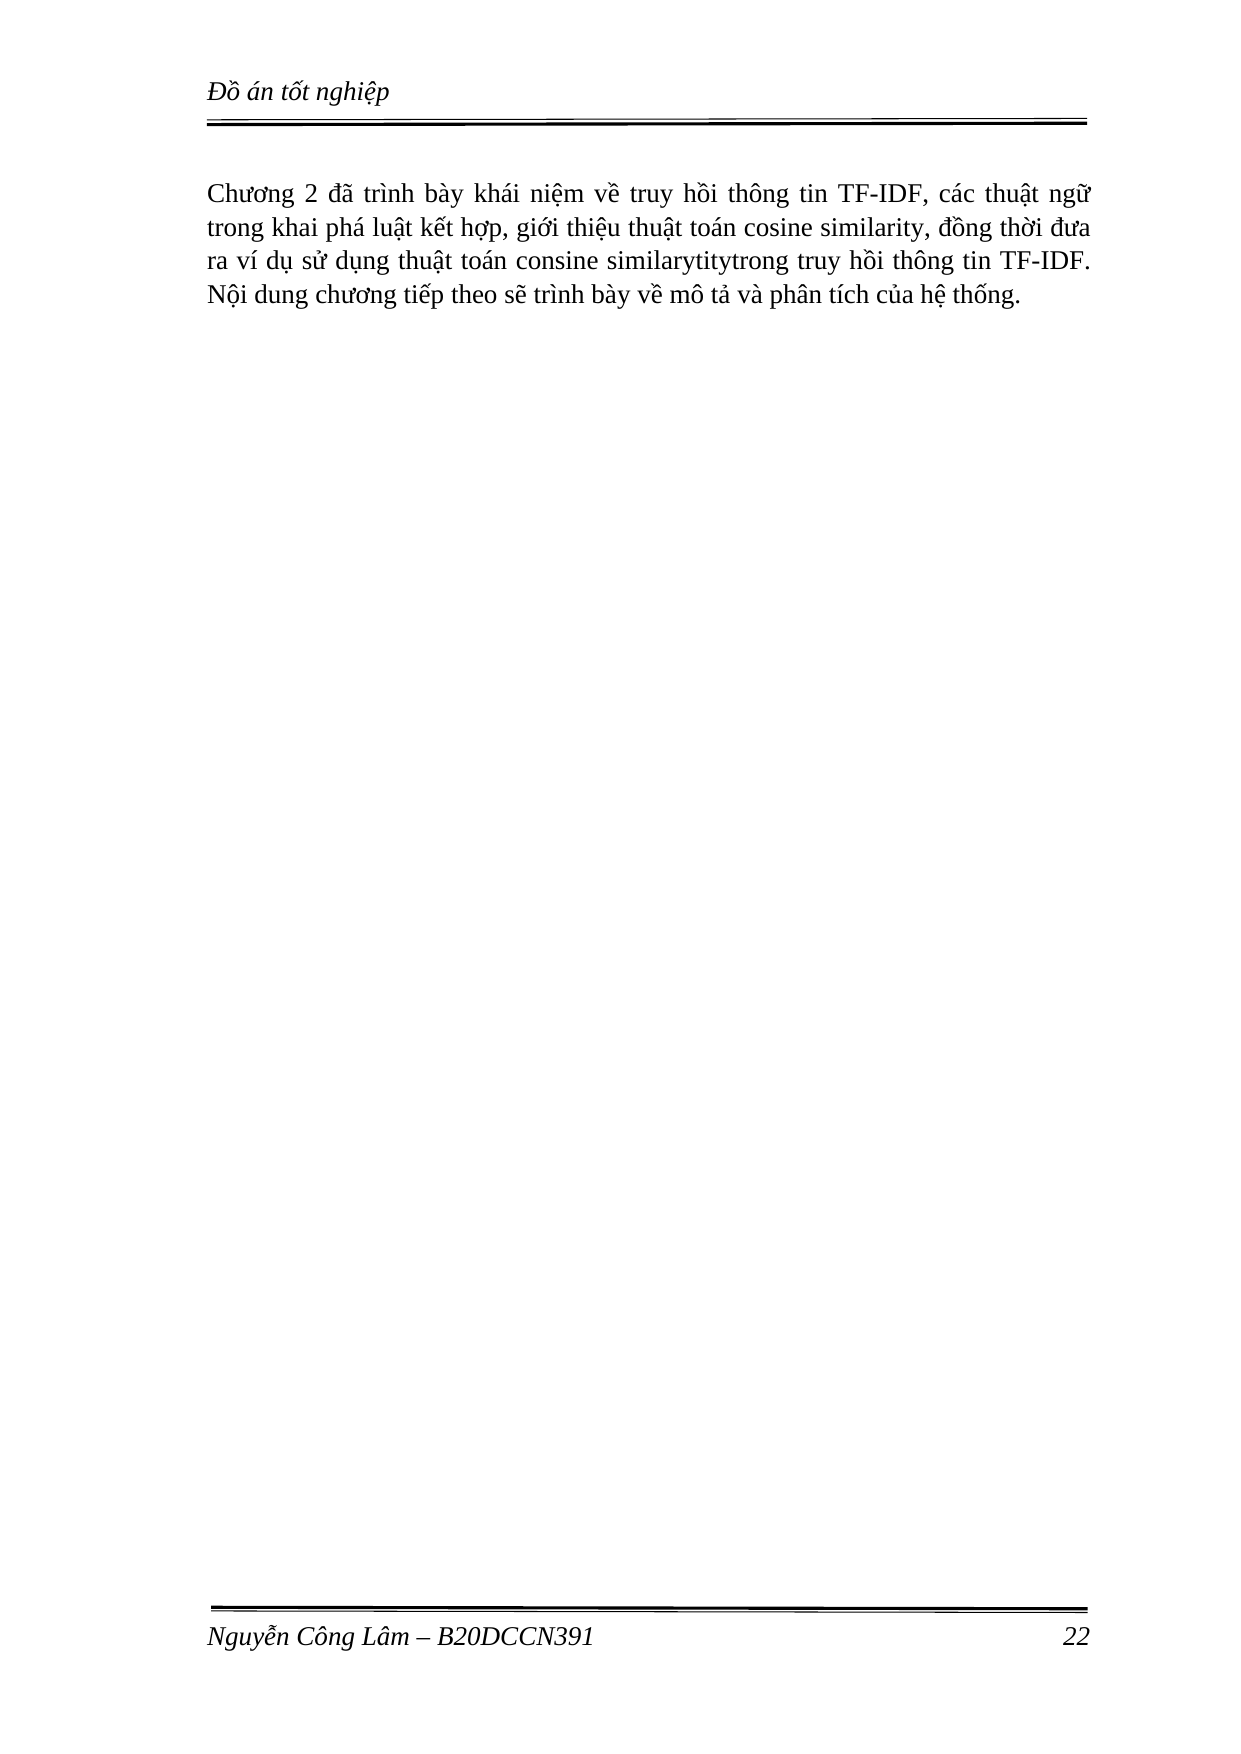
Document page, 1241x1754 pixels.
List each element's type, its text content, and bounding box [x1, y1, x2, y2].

text Chương 2 đã trình bày khái niệm về truy hồi thông tin TF-IDF, các thuật ngữ trong khai phá luật kết hợp, giới thiệu thuật toán cosine similarity, đồng thời đưa ra ví dụ sử dụng thuật toán consine similarytitytrong truy hồi thông tin TF-IDF. Nội dung chương tiếp theo sẽ trình bày về mô tả và phân tích của hệ thống. [207, 177, 1092, 309]
